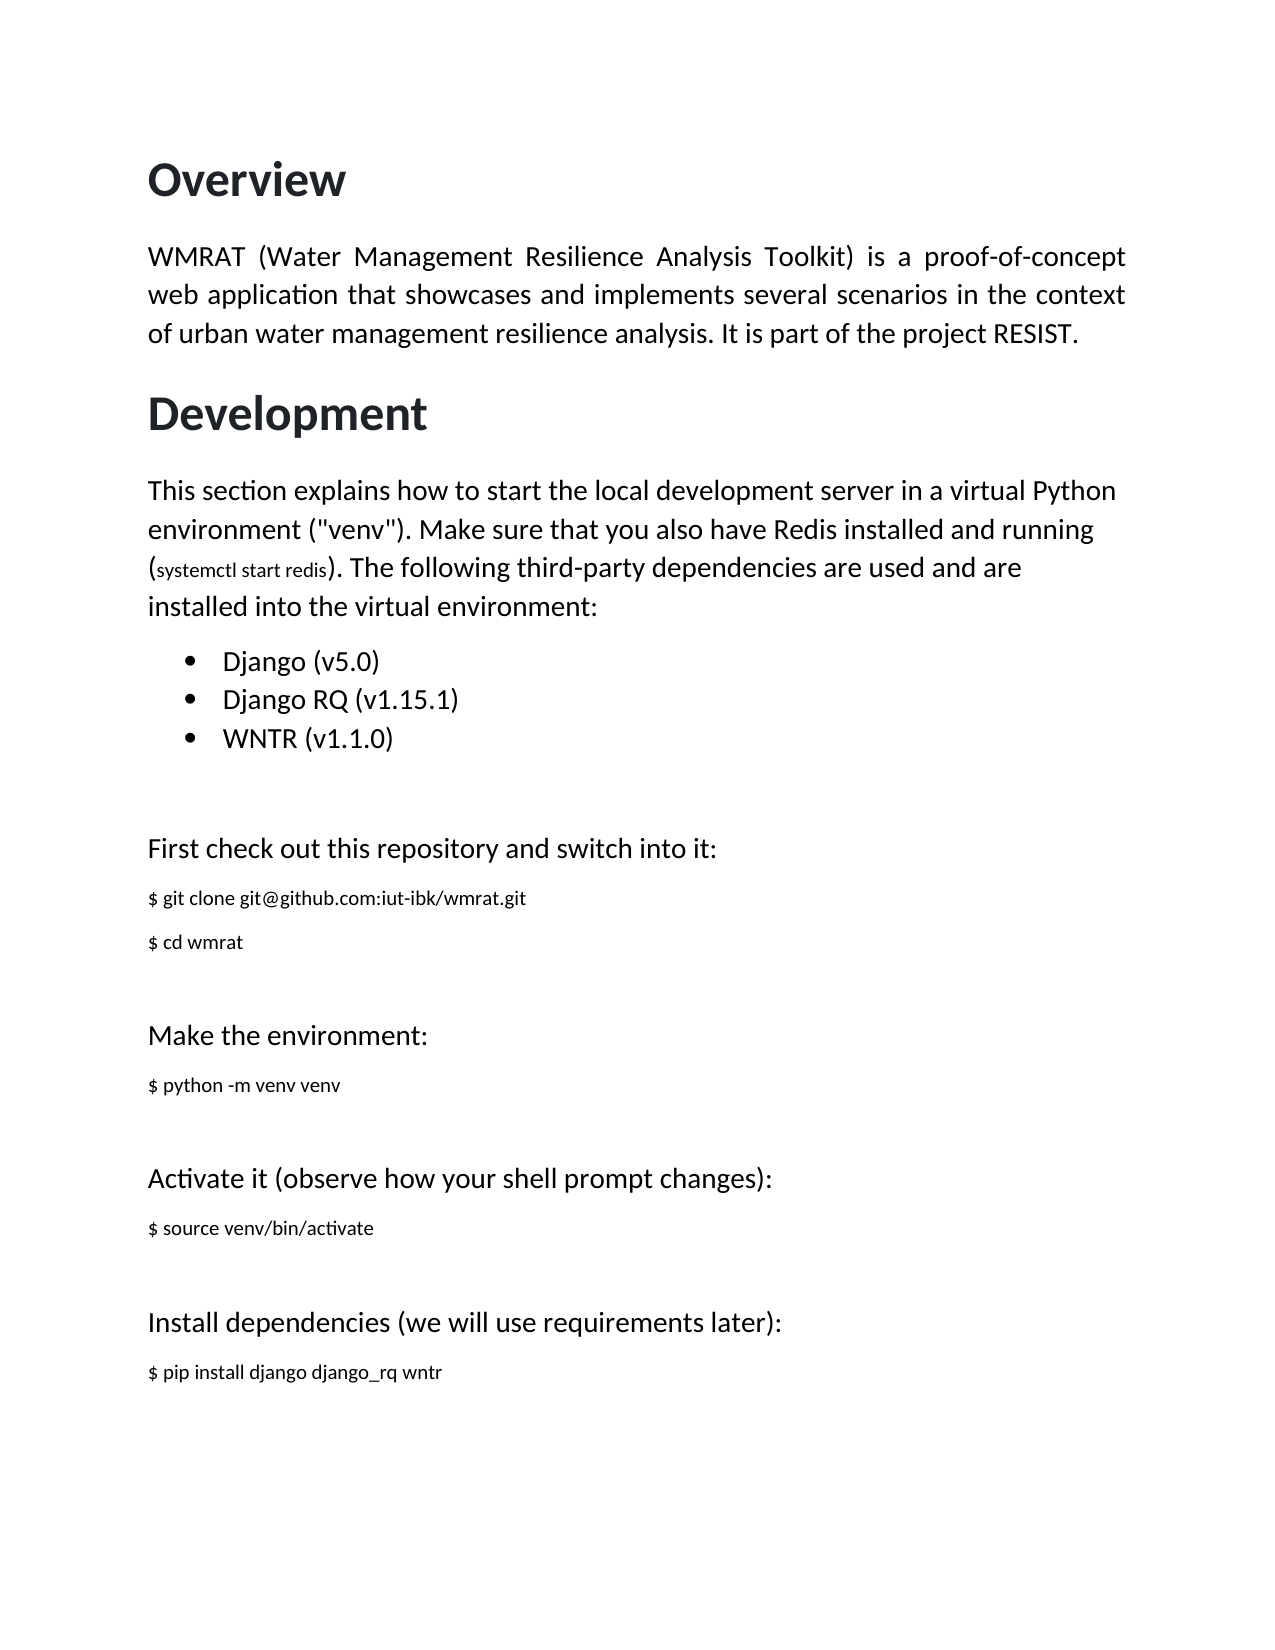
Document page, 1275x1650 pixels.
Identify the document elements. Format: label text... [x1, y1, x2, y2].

text Make the environment: [148, 1017, 1127, 1053]
text Overview [148, 148, 1127, 209]
list Django RQ (v1.15.1) [185, 681, 1127, 717]
text Development [148, 382, 1127, 443]
text $ python -m venv venv [148, 1072, 1127, 1098]
text $ pip install django django_rq wntr [148, 1359, 1127, 1384]
text $ source venv/bin/activate [148, 1216, 1127, 1241]
text $ cd wmrat [148, 929, 1127, 954]
text This section explains how to start the local development server in a virtual Python environment ("venv"). Make sure that you also have Redis installed and running (systemctl start redis). The following third-party dependencies are used and are installed into the virtual environment: [148, 472, 1127, 623]
text First check out this repository and switch into it: [148, 830, 1127, 866]
list WNTR (v1.1.0) [185, 720, 1127, 755]
text WMRAT (Water Management Resilience Analysis Toolkit) is a proof-of-concept web application that showcases and implements several scenarios in the context of urban water management resilience analysis. It is part of the project RESIST. [148, 238, 1127, 350]
text $ git clone git@github.com:iut-ibk/wmrat.git [148, 885, 1127, 911]
text Install dependencies (we will use requirements later): [148, 1304, 1127, 1339]
list Django (v5.0) [185, 643, 1127, 678]
text Activate it (observe how your shell prompt changes): [148, 1161, 1127, 1196]
